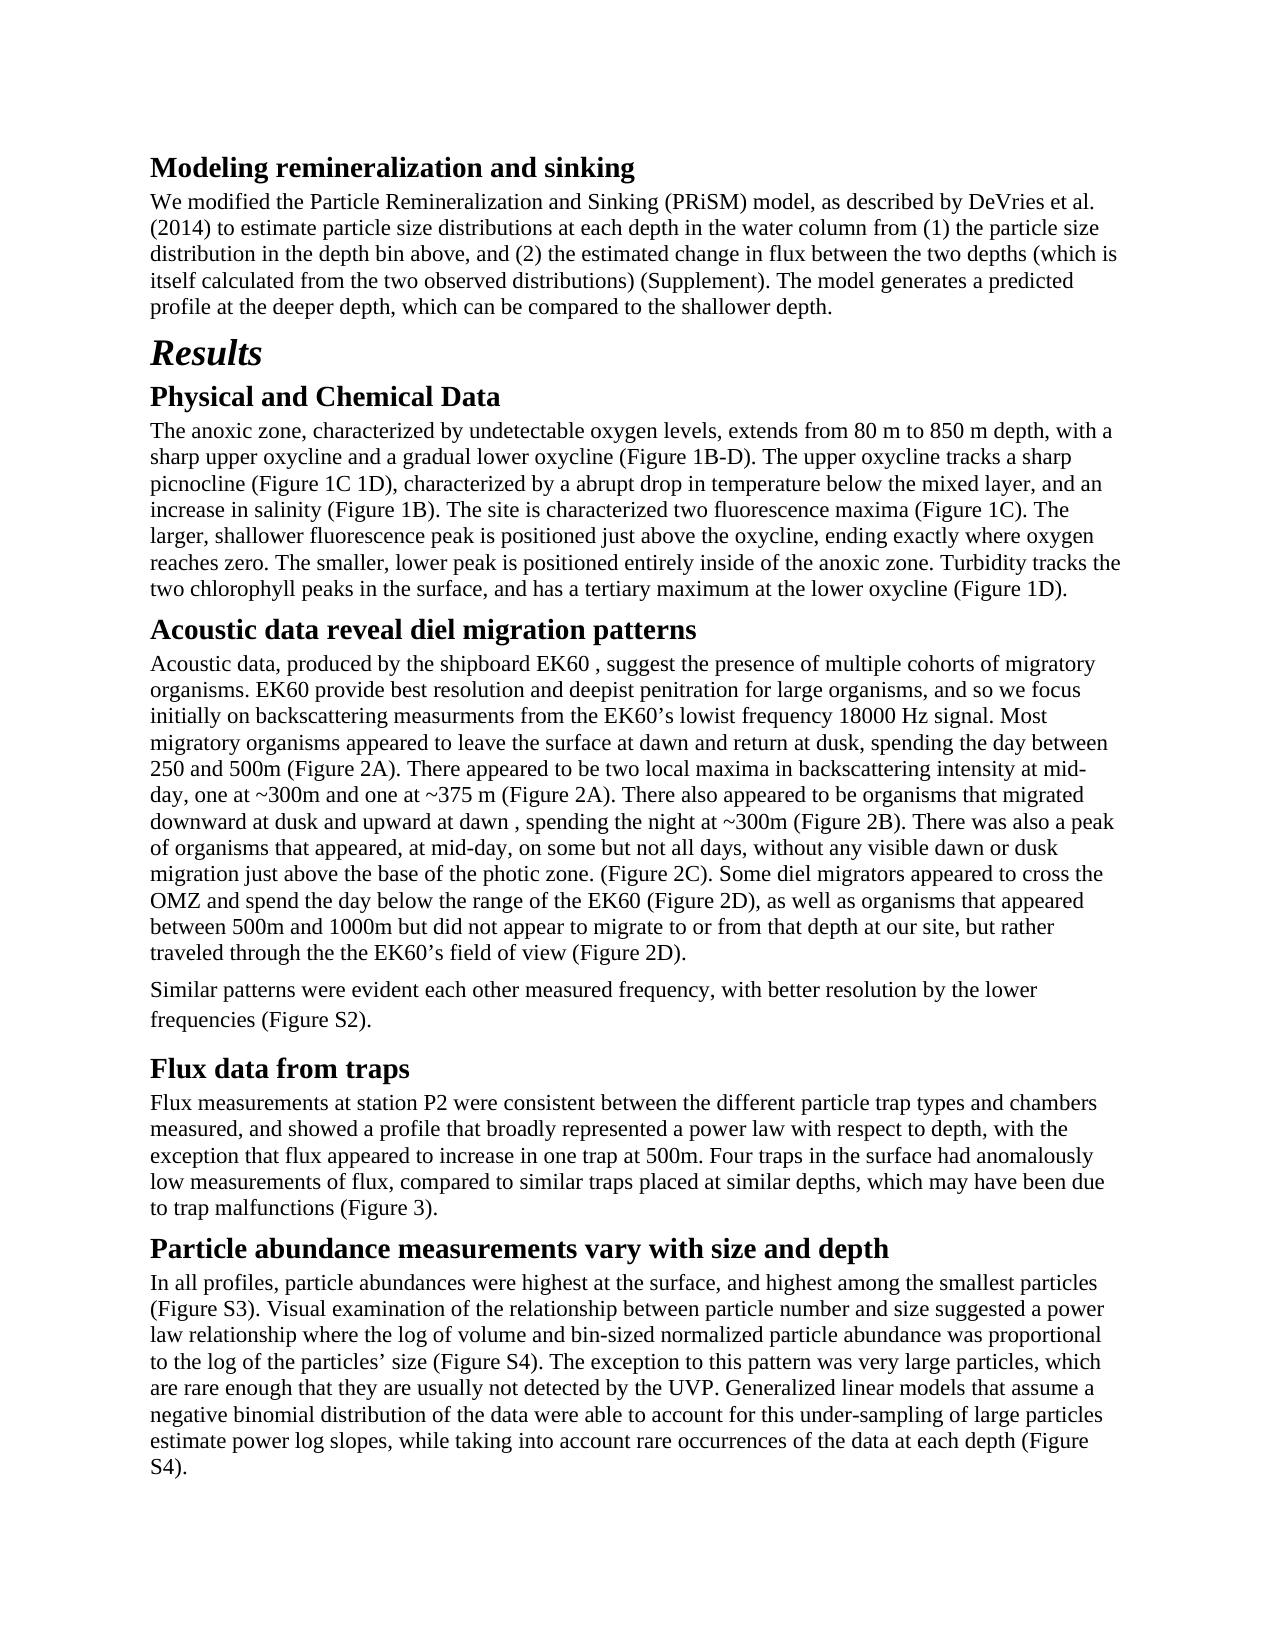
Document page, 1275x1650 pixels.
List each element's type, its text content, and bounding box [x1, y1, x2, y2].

subtitle Results [150, 330, 1125, 373]
subtitle Physical and Chemical Data [150, 379, 1125, 413]
text Similar patterns were evident each other measured frequency, with better resolution by the lower frequencies (Figure S2). [150, 976, 1125, 1033]
subtitle Acoustic data reveal diel migration patterns [150, 612, 1125, 645]
subtitle Flux data from traps [150, 1051, 1125, 1085]
subtitle Particle abundance measurements vary with size and depth [150, 1231, 1125, 1265]
subtitle Modeling remineralization and sinking [150, 150, 1125, 183]
